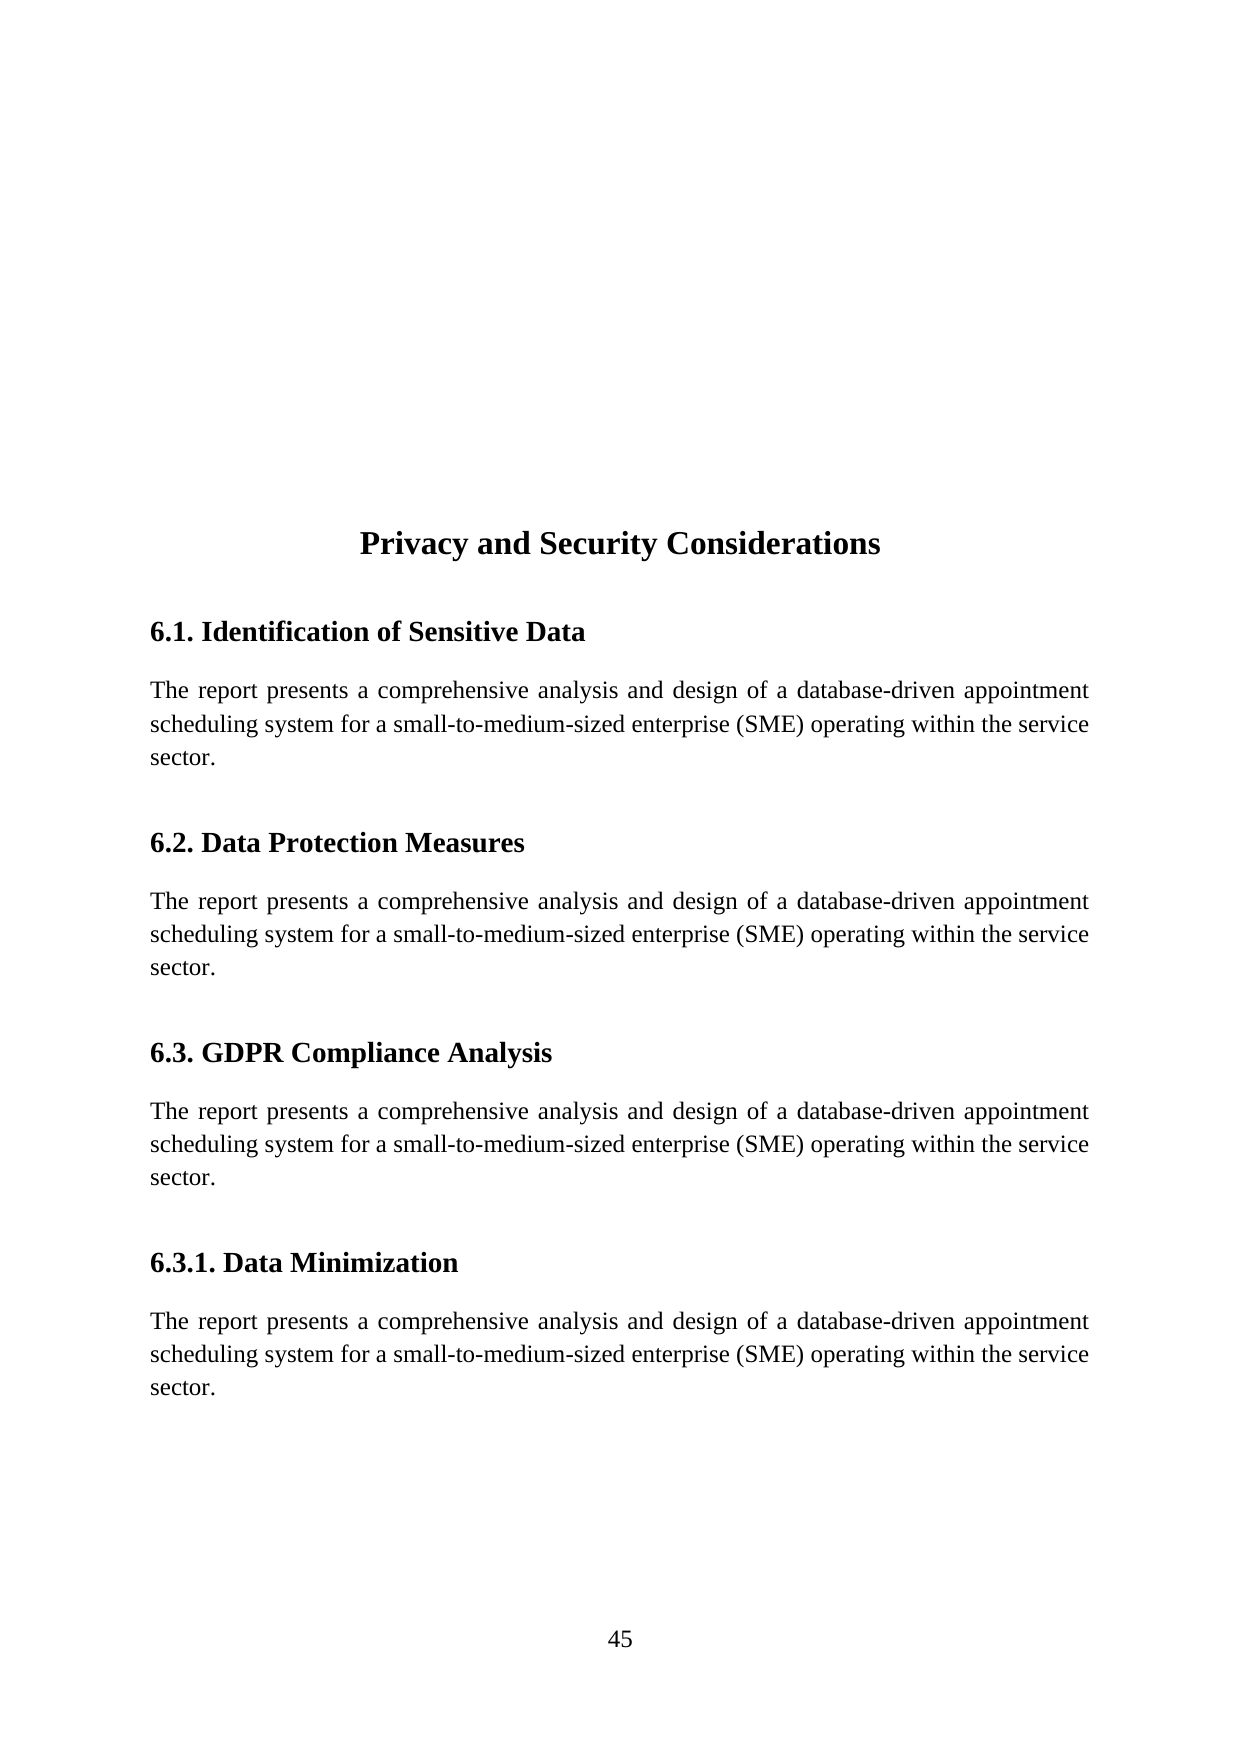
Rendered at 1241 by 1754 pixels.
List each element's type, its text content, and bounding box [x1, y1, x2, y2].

subtitle 6.2. Data Protection Measures [150, 825, 1090, 858]
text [150, 1306, 1090, 1401]
subtitle 6.3.1. Data Minimization [150, 1245, 1090, 1279]
subtitle 6.3. GDPR Compliance Analysis [150, 1035, 1090, 1068]
subtitle Privacy and Security Considerations [150, 523, 1090, 561]
subtitle 6.1. Identification of Sensitive Data [150, 614, 1090, 648]
